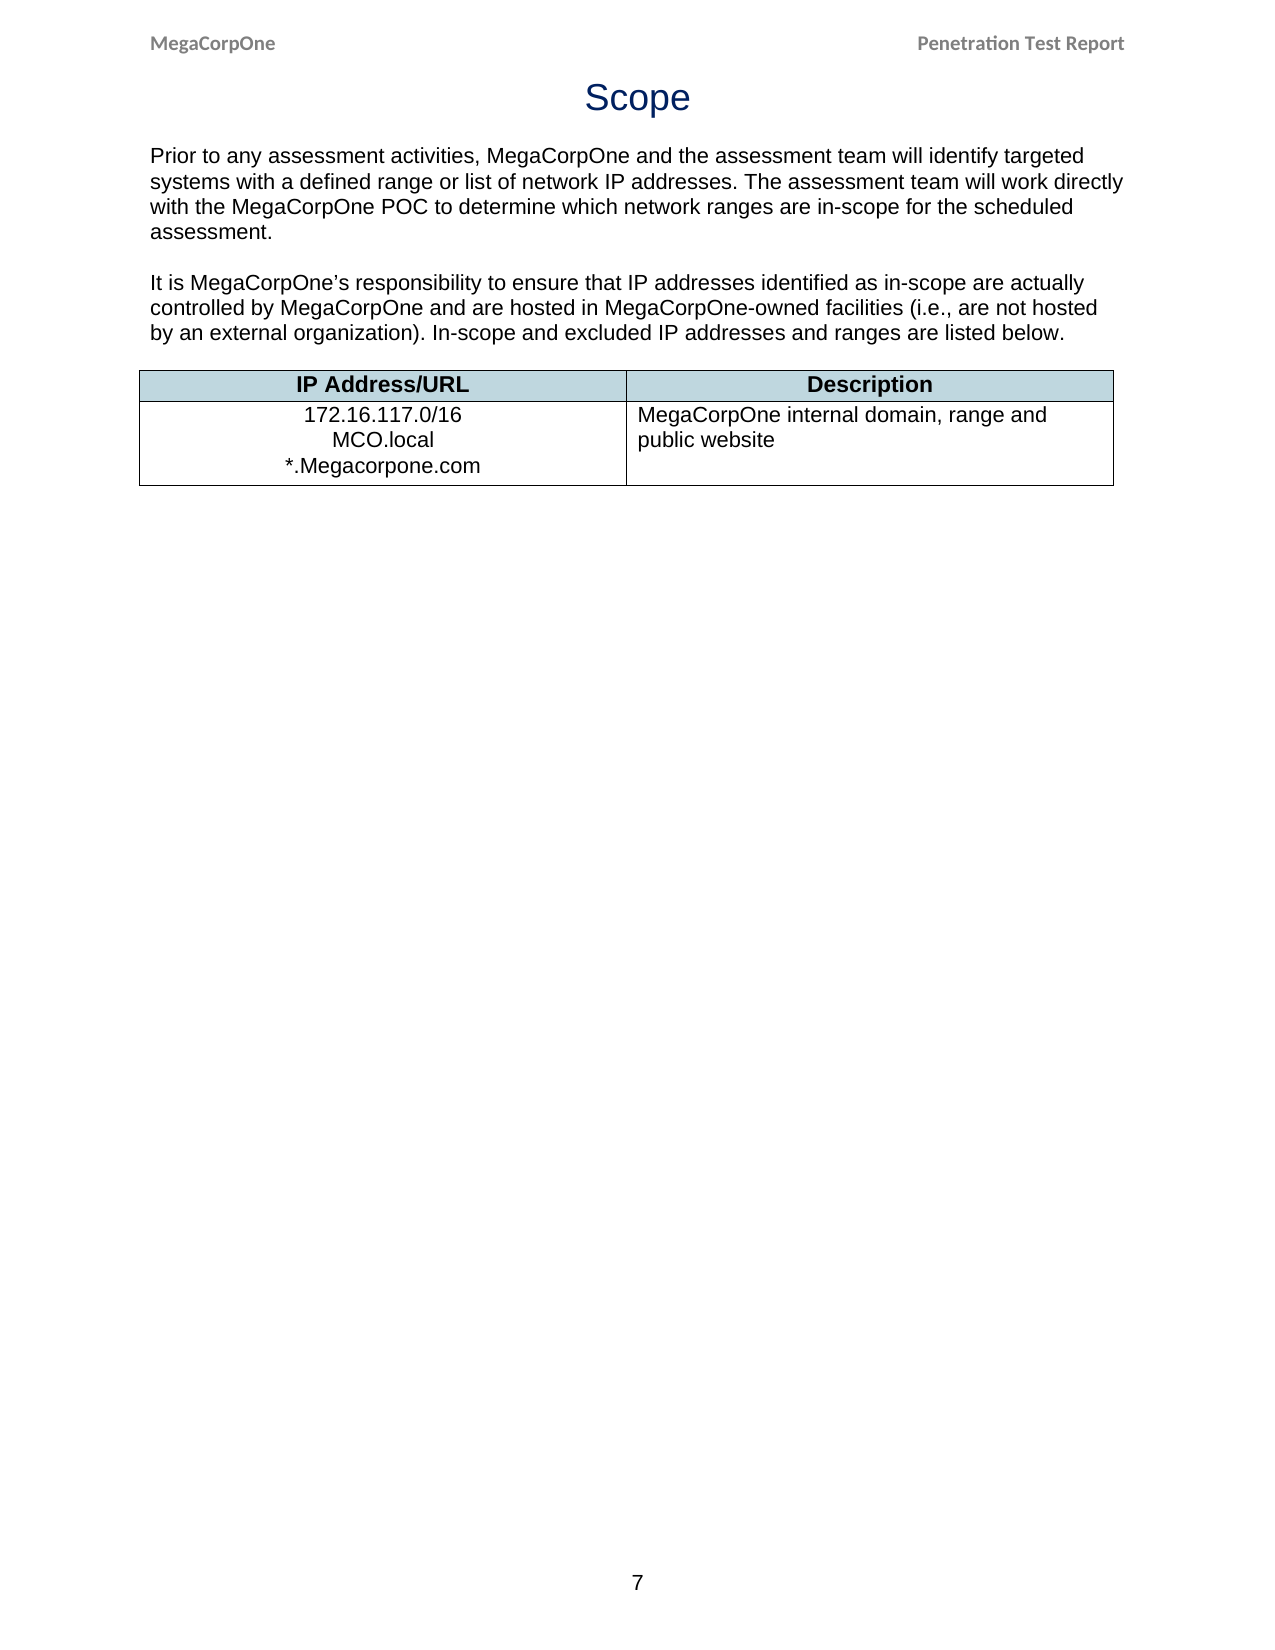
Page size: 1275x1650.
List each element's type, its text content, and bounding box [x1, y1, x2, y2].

table_header IP Address/URL [140, 371, 626, 401]
table_cell 172.16.117.0/16 MCO.local *.Megacorpone.com [140, 402, 626, 485]
table_header Description [627, 371, 1113, 401]
text Prior to any assessment activities, MegaCorpOne and the assessment team will identify targeted systems with a defined range or list of network IP addresses. The assessment team will work directly with the MegaCorpOne POC to determine which network ranges are in-scope for the scheduled assessment. [150, 143, 1125, 244]
text It is MegaCorpOne’s responsibility to ensure that IP addresses identified as in-scope are actually controlled by MegaCorpOne and are hosted in MegaCorpOne-owned facilities (i.e., are not hosted by an external organization). In-scope and excluded IP addresses and ranges are listed below. [150, 269, 1125, 345]
subtitle Scope [150, 75, 1125, 118]
table_cell MegaCorpOne internal domain, range and public website [627, 402, 1113, 485]
